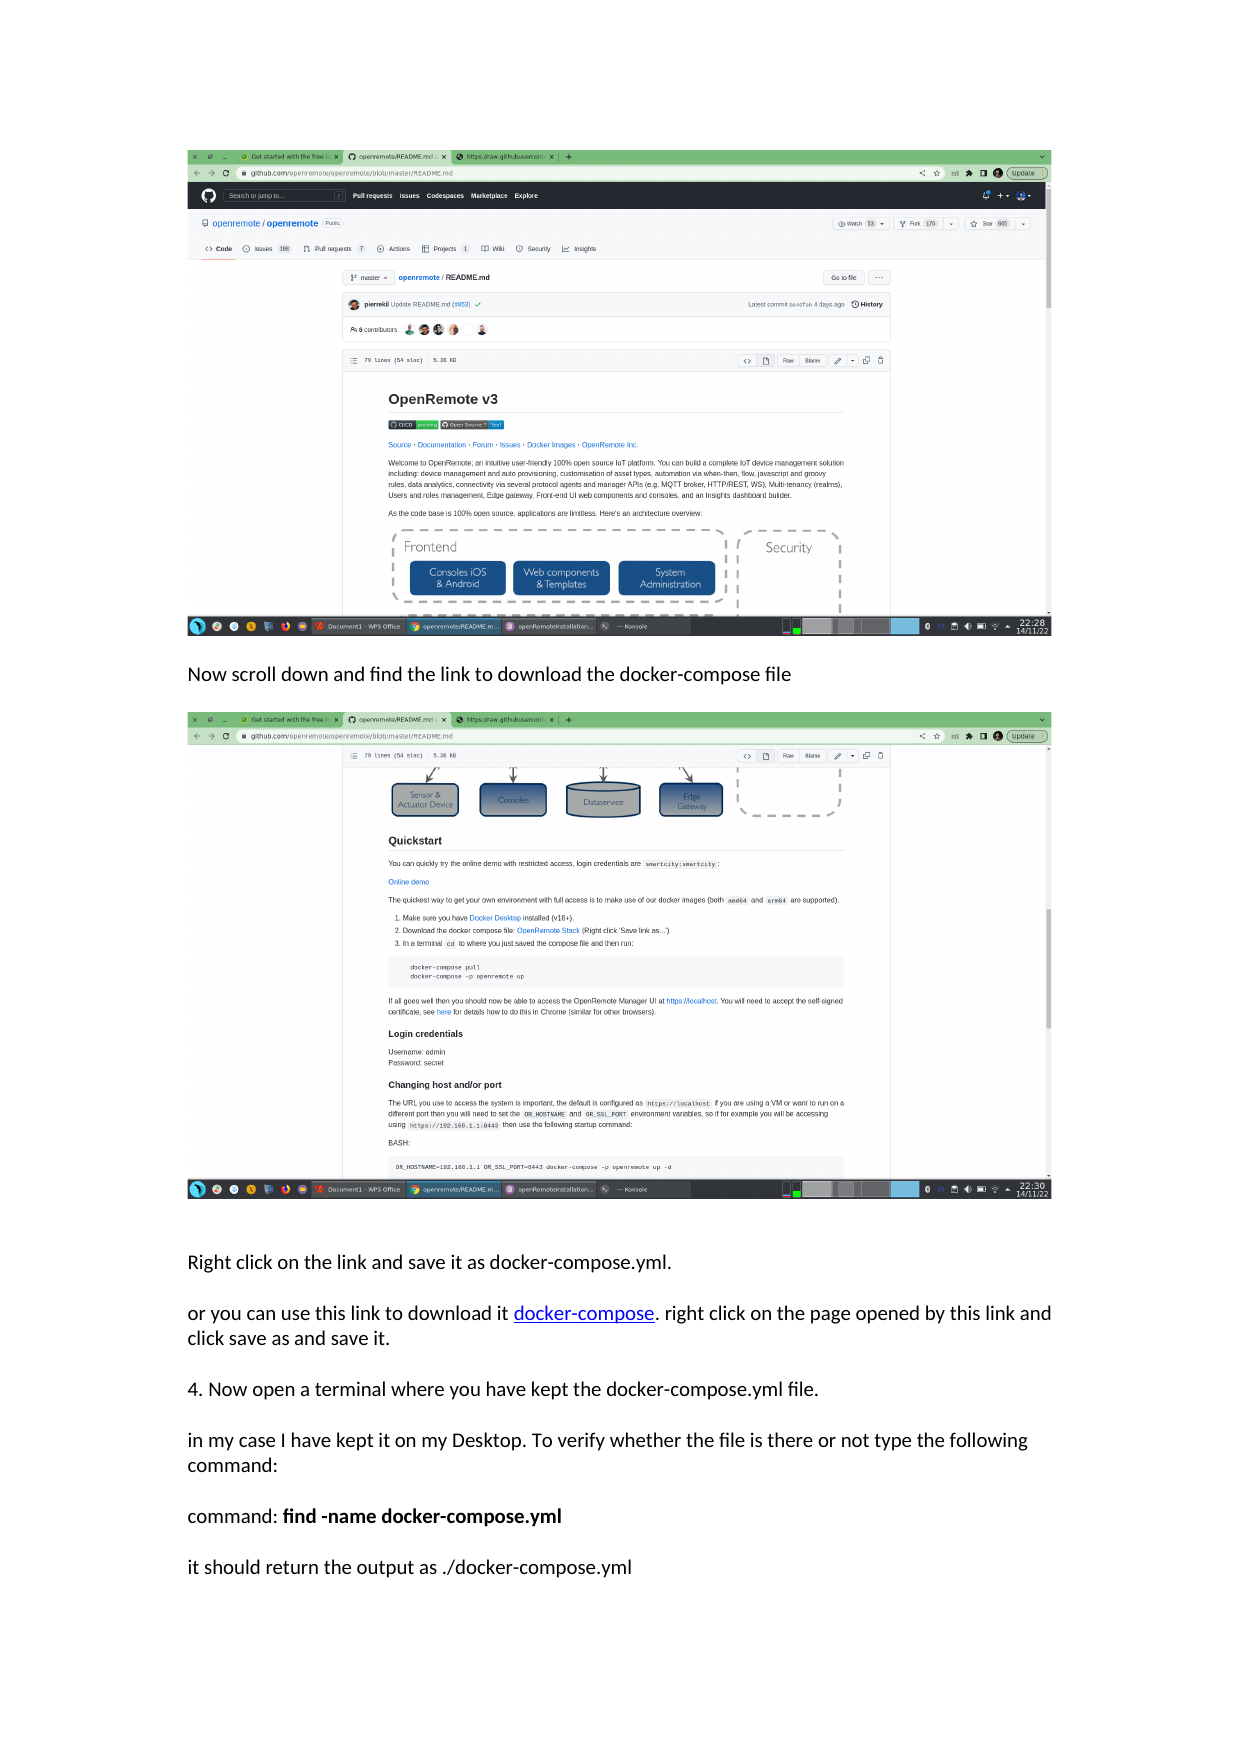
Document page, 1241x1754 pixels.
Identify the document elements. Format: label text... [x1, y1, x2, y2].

list in my case I have kept it on my Desktop. To verify whether the file is there or not type the following command: [187, 1427, 1053, 1478]
text Now scroll down and find the link to download the docker-compose file [187, 661, 1053, 687]
picture [187, 150, 1052, 636]
list command: find -name docker-compose.yml [187, 1503, 1053, 1529]
text Right click on the link and save it as docker-compose.yml. [187, 1249, 1053, 1274]
list it should return the output as ./docker-compose.yml [187, 1554, 1053, 1579]
text or you can use this link to download it docker-compose. right click on the page opened by this link and click save as and save it. [187, 1300, 1053, 1351]
list Now open a terminal where you have kept the docker-compose.yml file. [187, 1376, 1053, 1402]
picture [187, 712, 1052, 1199]
